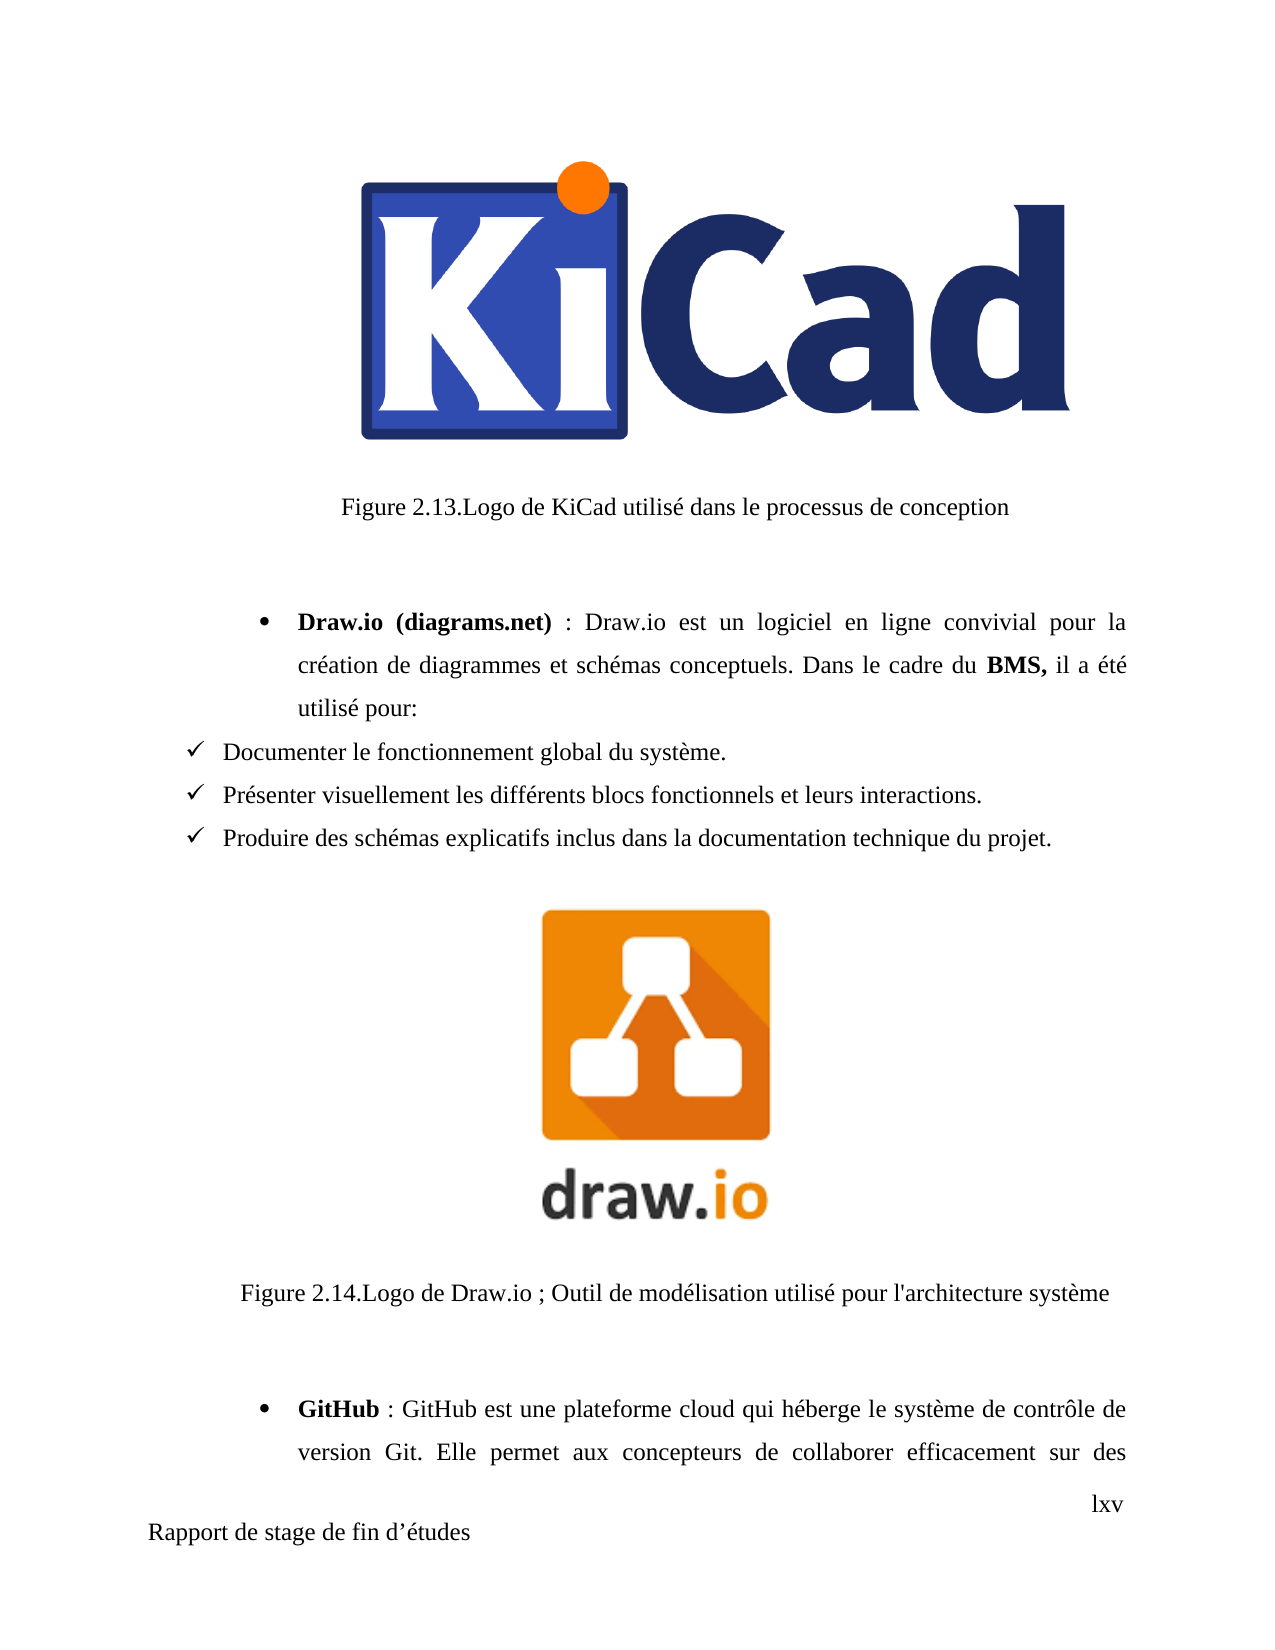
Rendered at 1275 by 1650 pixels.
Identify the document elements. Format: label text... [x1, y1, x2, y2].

picture [344, 147, 1081, 449]
list Produire des schémas explicatifs inclus dans la documentation technique du projet. [185, 823, 1127, 852]
list Documenter le fonctionnement global du système. [185, 737, 1127, 765]
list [260, 1394, 1127, 1466]
text Figure 2.14.Logo de Draw.io ; Outil de modélisation utilisé pour l'architecture système [223, 1278, 1127, 1307]
list Draw.io (diagrams.net) : Draw.io est un logiciel en ligne convivial pour la création de diagrammes et schémas conceptuels. Dans le cadre du BMS, il a été utilisé pour: [260, 607, 1127, 722]
list Présenter visuellement les différents blocs fonctionnels et leurs interactions. [185, 780, 1127, 808]
picture [432, 895, 880, 1235]
text Figure 2.13.Logo de KiCad utilisé dans le processus de conception [223, 492, 1127, 521]
